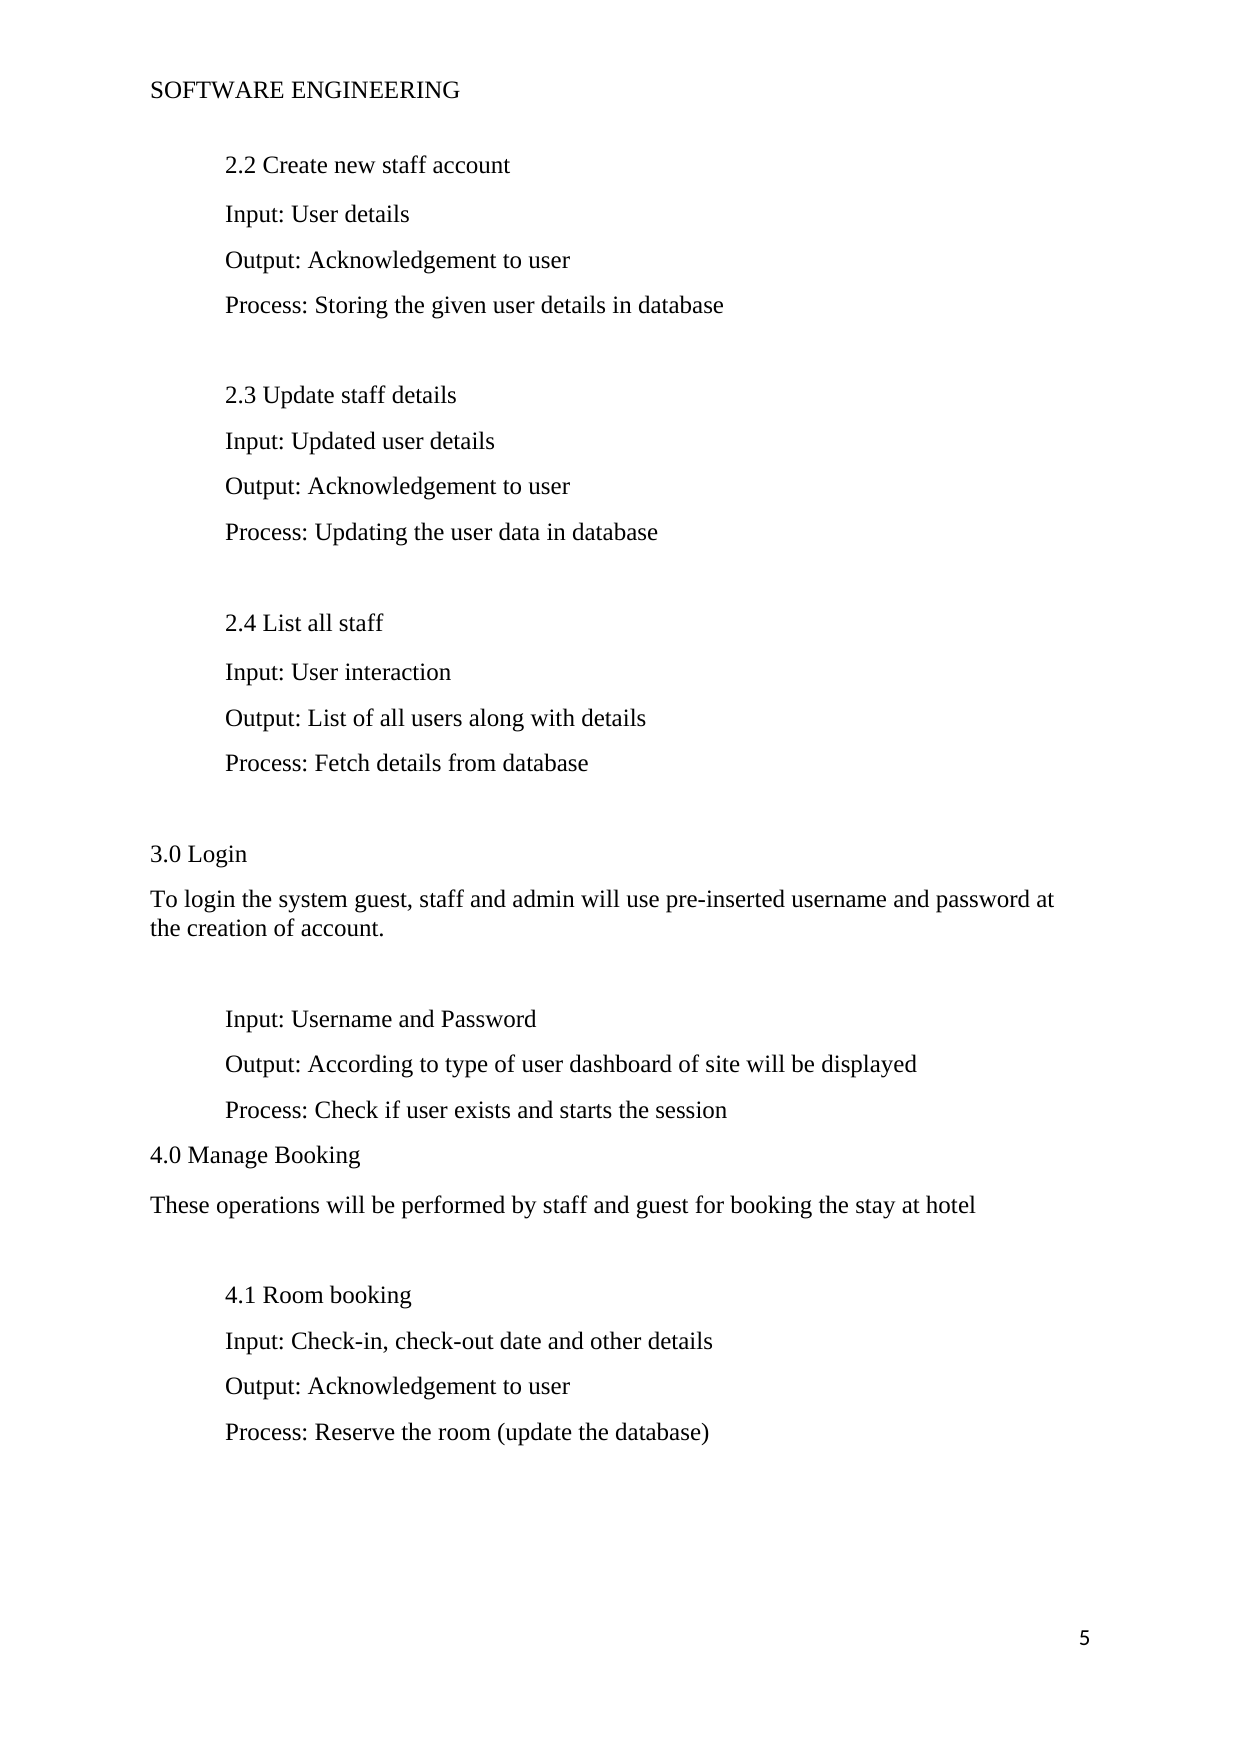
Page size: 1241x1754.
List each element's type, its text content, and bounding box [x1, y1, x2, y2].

text These operations will be performed by staff and guest for booking the stay at hotel [150, 1190, 1090, 1218]
text Input: Check-in, check-out date and other details [225, 1326, 1090, 1355]
list Update staff details [225, 381, 1090, 409]
text Input: Username and Password [225, 1004, 1090, 1033]
text Input: User details [225, 199, 1090, 228]
text To login the system guest, staff and admin will use pre-inserted username and password at the creation of account. [150, 884, 1090, 942]
text Output: According to type of user dashboard of site will be displayed [225, 1049, 1090, 1078]
text Input: Updated user details [225, 426, 1090, 455]
text 4.1 Room booking [150, 1281, 1090, 1309]
text Output: Acknowledgement to user [225, 471, 1090, 500]
list Create new staff account [225, 150, 1090, 179]
list Manage Booking [150, 1140, 1090, 1169]
text Process: Reserve the room (update the database) [225, 1417, 1090, 1446]
text 3.0 Login [150, 839, 1090, 868]
list List all staff [225, 608, 1090, 636]
text Process: Check if user exists and starts the session [225, 1095, 1090, 1123]
text Process: Storing the given user details in database [225, 290, 1090, 319]
text Output: Acknowledgement to user [225, 1371, 1090, 1400]
text Process: Updating the user data in database [150, 517, 1090, 546]
text Input: User interaction [150, 657, 1090, 686]
text Output: List of all users along with details [150, 703, 1090, 731]
text Process: Fetch details from database [150, 748, 1090, 777]
text Output: Acknowledgement to user [225, 245, 1090, 274]
